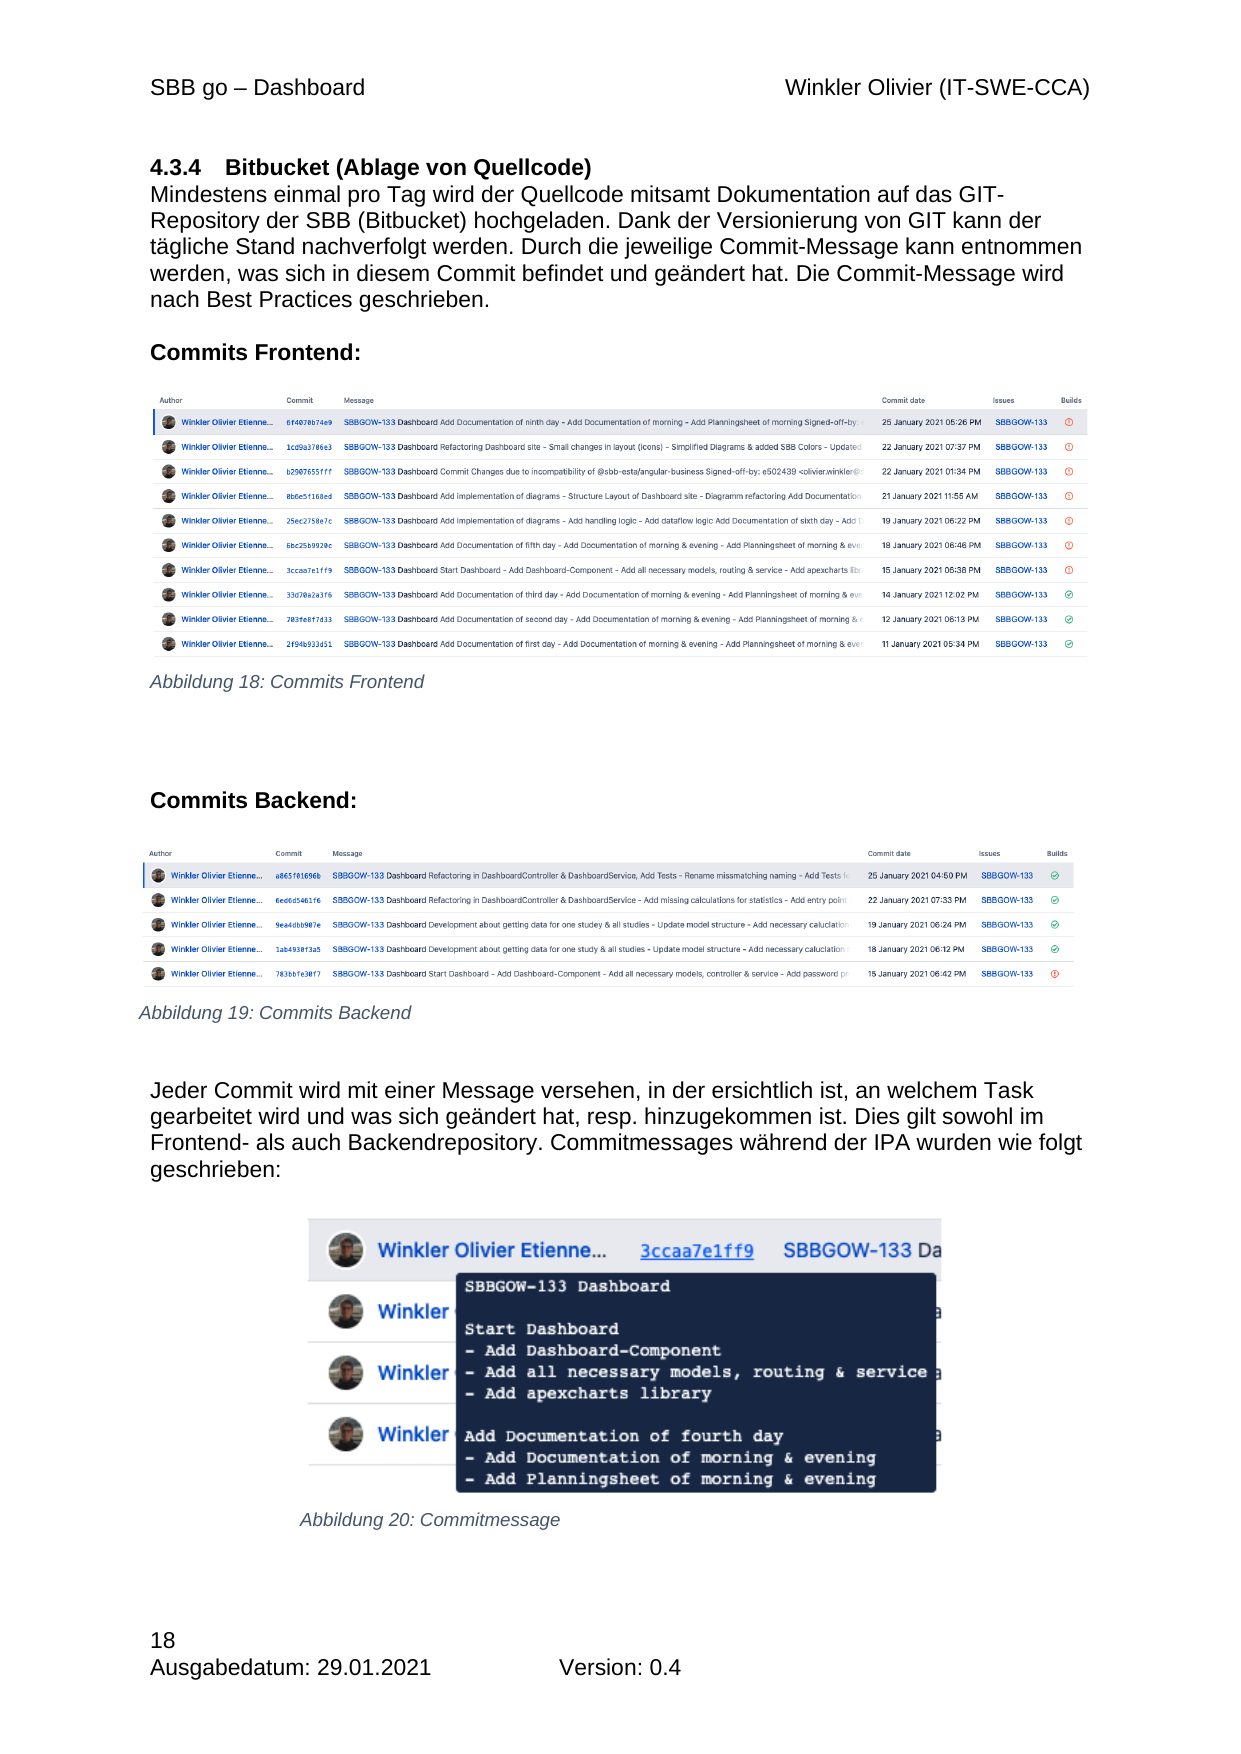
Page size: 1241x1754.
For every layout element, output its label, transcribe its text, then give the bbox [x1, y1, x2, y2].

subtitle Bitbucket (Ablage von Quellcode) [150, 154, 1090, 181]
picture [150, 395, 1087, 660]
picture [300, 1206, 942, 1498]
picture [138, 846, 1075, 991]
text Commits Frontend: [150, 339, 1090, 365]
text Mindestens einmal pro Tag wird der Quellcode mitsamt Dokumentation auf das GIT-Repository der SBB (Bitbucket) hochgeladen. Dank der Versionierung von GIT kann der tägliche Stand nachverfolgt werden. Durch die jeweilige Commit-Message kann entnommen werden, was sich in diesem Commit befindet und geändert hat. Die Commit-Message wird nach Best Practices geschrieben. [150, 181, 1090, 312]
text Jeder Commit wird mit einer Message versehen, in der ersichtlich ist, an welchem Task gearbeitet wird und was sich geändert hat, resp. hinzugekommen ist. Dies gilt sowohl im Frontend- als auch Backendrepository. Commitmessages während der IPA wurden wie folgt geschrieben: [150, 1077, 1090, 1182]
text Commits Backend: [150, 787, 1090, 813]
